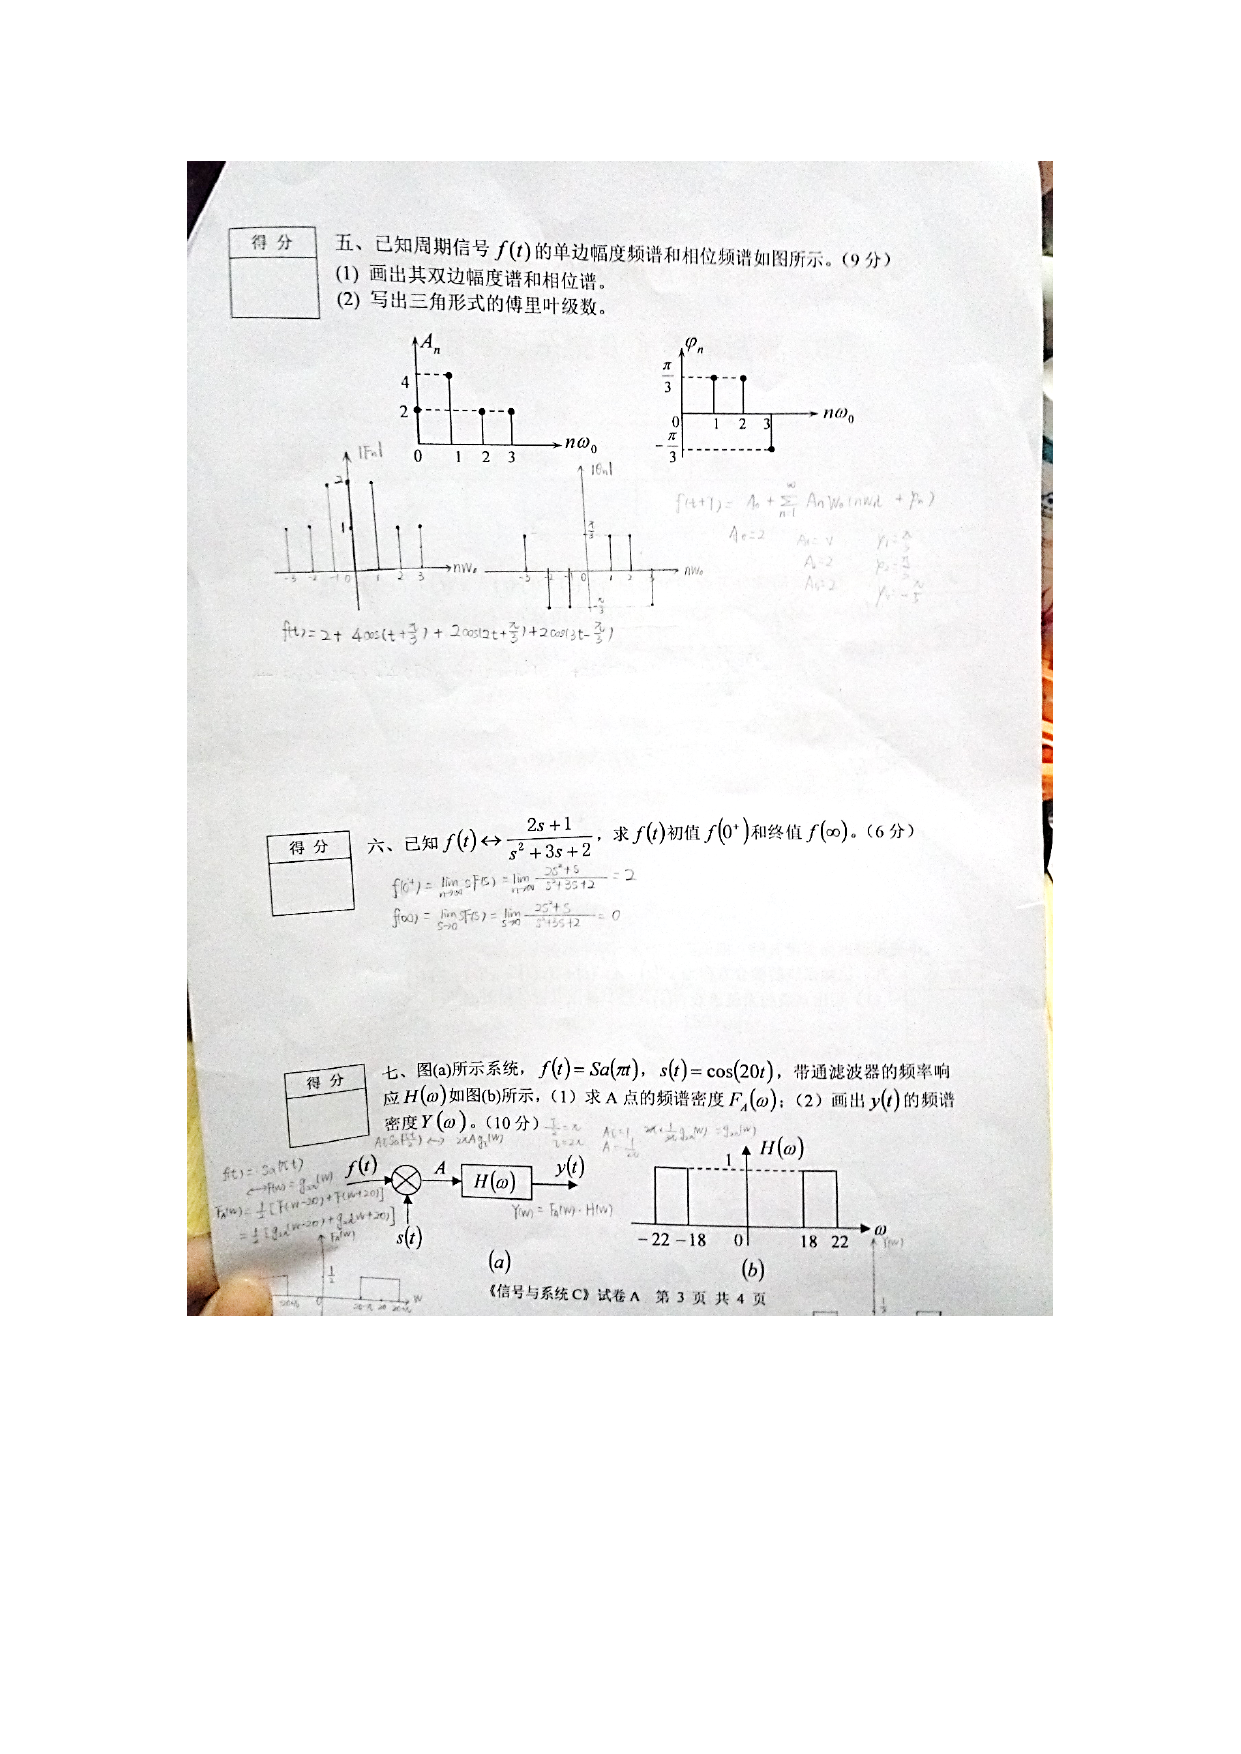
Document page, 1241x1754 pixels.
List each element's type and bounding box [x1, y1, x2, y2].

picture [187, 161, 1053, 1316]
